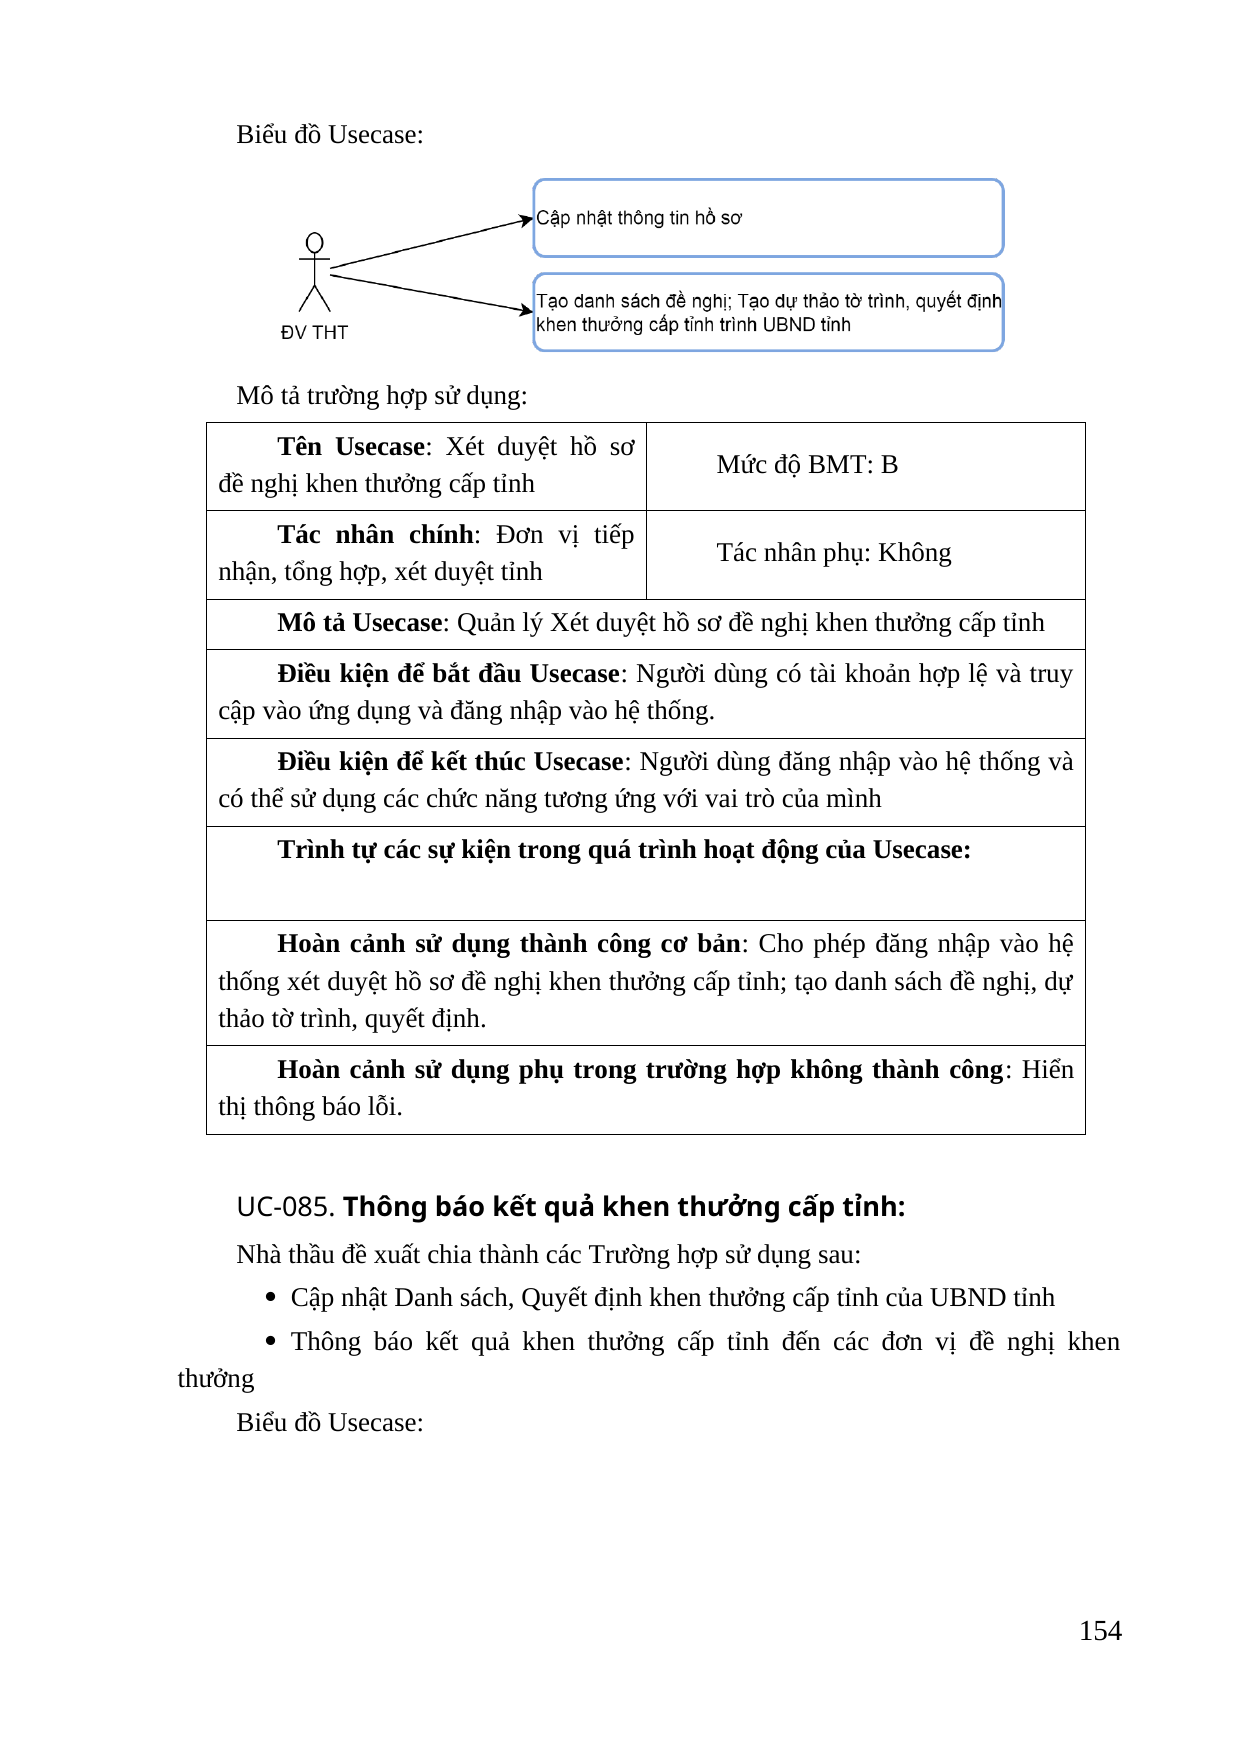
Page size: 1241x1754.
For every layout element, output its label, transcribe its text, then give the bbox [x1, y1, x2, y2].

picture [265, 161, 1021, 367]
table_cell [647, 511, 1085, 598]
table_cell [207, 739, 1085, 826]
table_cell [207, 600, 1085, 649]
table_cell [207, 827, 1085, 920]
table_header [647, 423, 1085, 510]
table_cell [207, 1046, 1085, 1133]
text Biểu đồ Usecase: [177, 1406, 1122, 1437]
list Thông báo kết quả khen thưởng cấp tỉnh đến các đơn vị đề nghị khen thưởng [177, 1325, 1122, 1394]
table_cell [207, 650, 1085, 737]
list Cập nhật Danh sách, Quyết định khen thưởng cấp tỉnh của UBND tỉnh [177, 1281, 1122, 1313]
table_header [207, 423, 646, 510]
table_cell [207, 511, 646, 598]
list UC-085. Thông báo kết quả khen thưởng cấp tỉnh: [236, 1187, 1122, 1224]
text Nhà thầu đề xuất chia thành các Trường hợp sử dụng sau: [177, 1238, 1122, 1269]
text Mô tả trường hợp sử dụng: [177, 379, 1122, 410]
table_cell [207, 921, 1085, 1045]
text Biểu đồ Usecase: [177, 118, 1122, 149]
